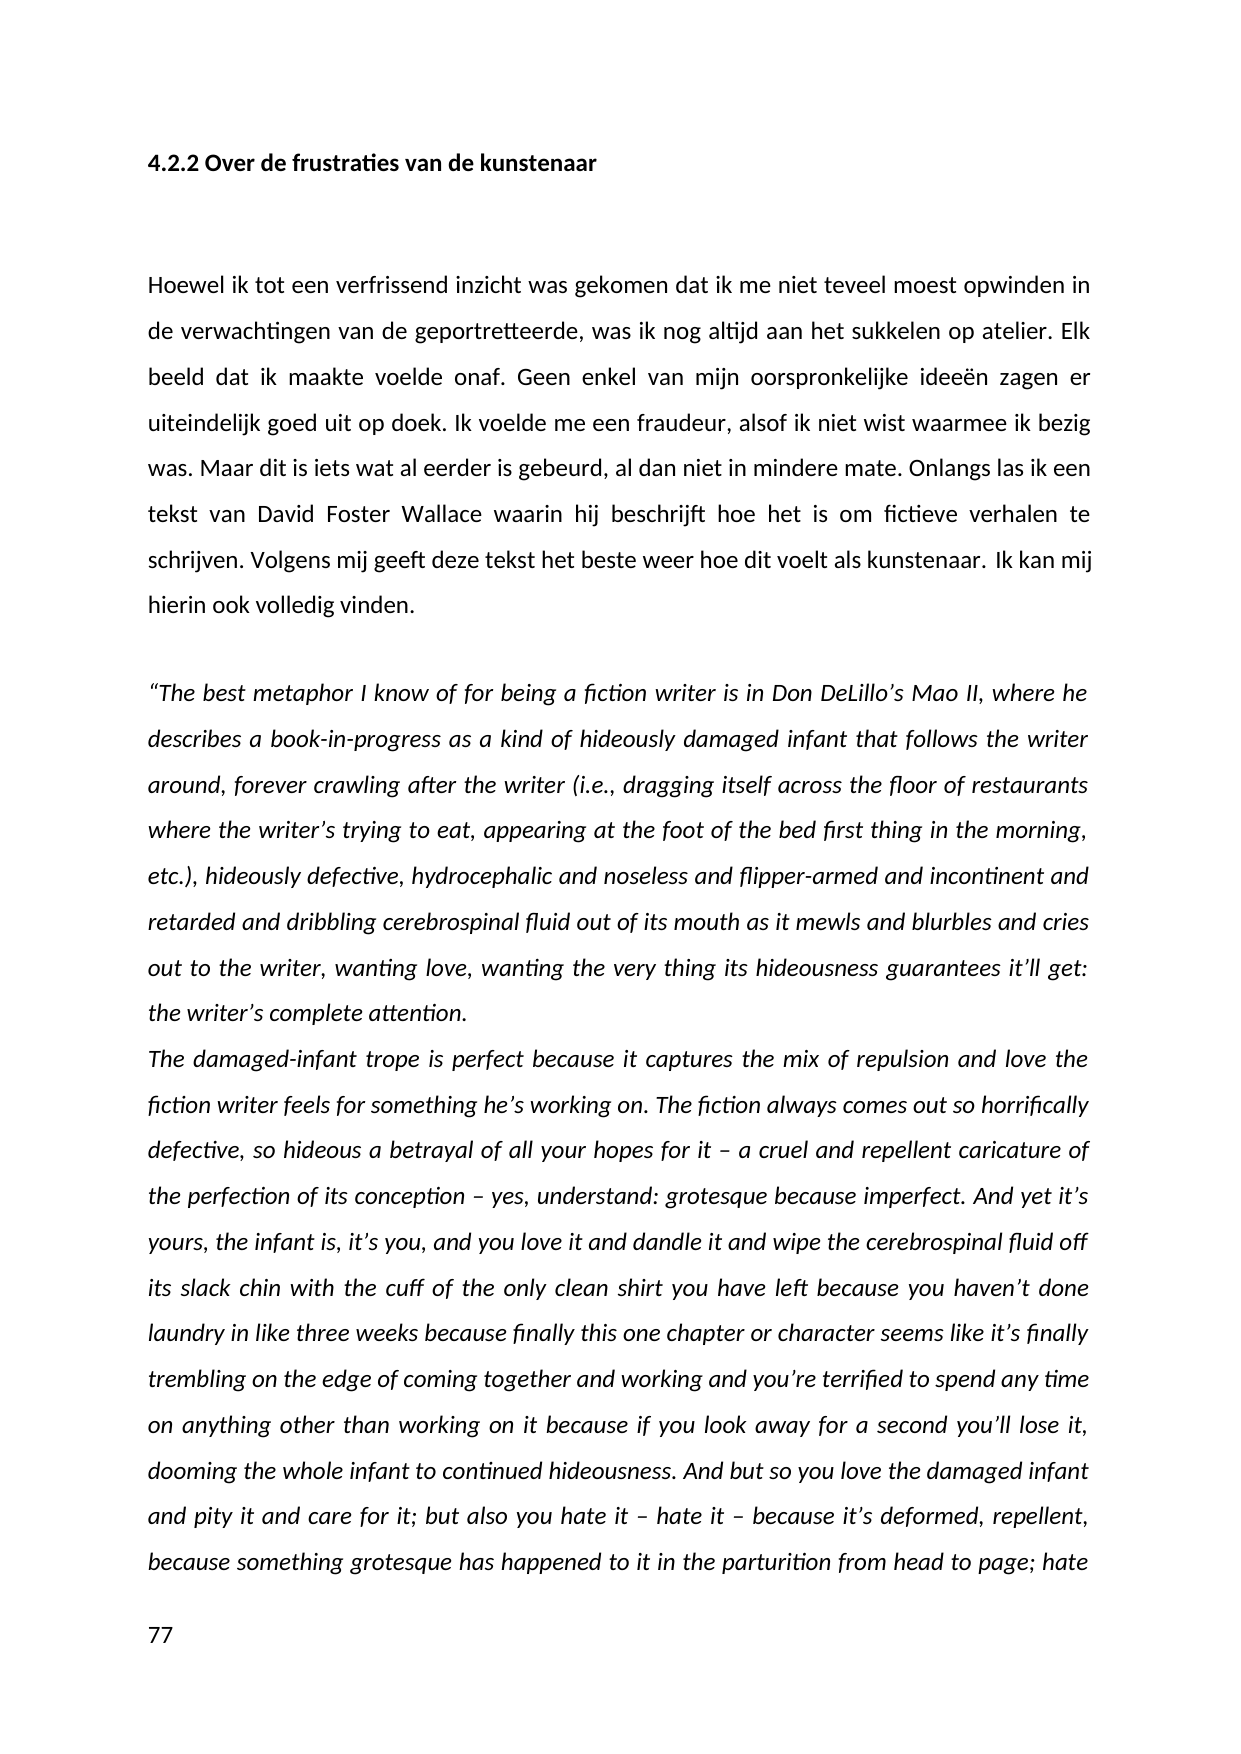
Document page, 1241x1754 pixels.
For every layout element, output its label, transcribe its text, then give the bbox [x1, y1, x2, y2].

text 4.2.2 Over de frustraties van de kunstenaar [148, 148, 1093, 178]
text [148, 1043, 1093, 1577]
text “The best metaphor I know of for being a fiction writer is in Don DeLillo’s Mao II, where he describes a book-in-progress as a kind of hideously damaged infant that follows the writer around, forever crawling after the writer (i.e., dragging itself across the floor of restaurants where the writer’s trying to eat, appearing at the foot of the bed first thing in the morning, etc.), hideously defective, hydrocephalic and noseless and flipper-armed and incontinent and retarded and dribbling cerebrospinal fluid out of its mouth as it mewls and blurbles and cries out to the writer, wanting love, wanting the very thing its hideousness guarantees it’ll get: the writer’s complete attention. [148, 677, 1093, 1028]
text Hoewel ik tot een verfrissend inzicht was gekomen dat ik me niet teveel moest opwinden in de verwachtingen van de geportretteerde, was ik nog altijd aan het sukkelen op atelier. Elk beeld dat ik maakte voelde onaf. Geen enkel van mijn oorspronkelijke ideeën zagen er uiteindelijk goed uit op doek. Ik voelde me een fraudeur, alsof ik niet wist waarmee ik bezig was. Maar dit is iets wat al eerder is gebeurd, al dan niet in mindere mate. Onlangs las ik een tekst van David Foster Wallace waarin hij beschrijft hoe het is om fictieve verhalen te schrijven. Volgens mij geeft deze tekst het beste weer hoe dit voelt als kunstenaar. Ik kan mij hierin ook volledig vinden. [148, 269, 1093, 620]
